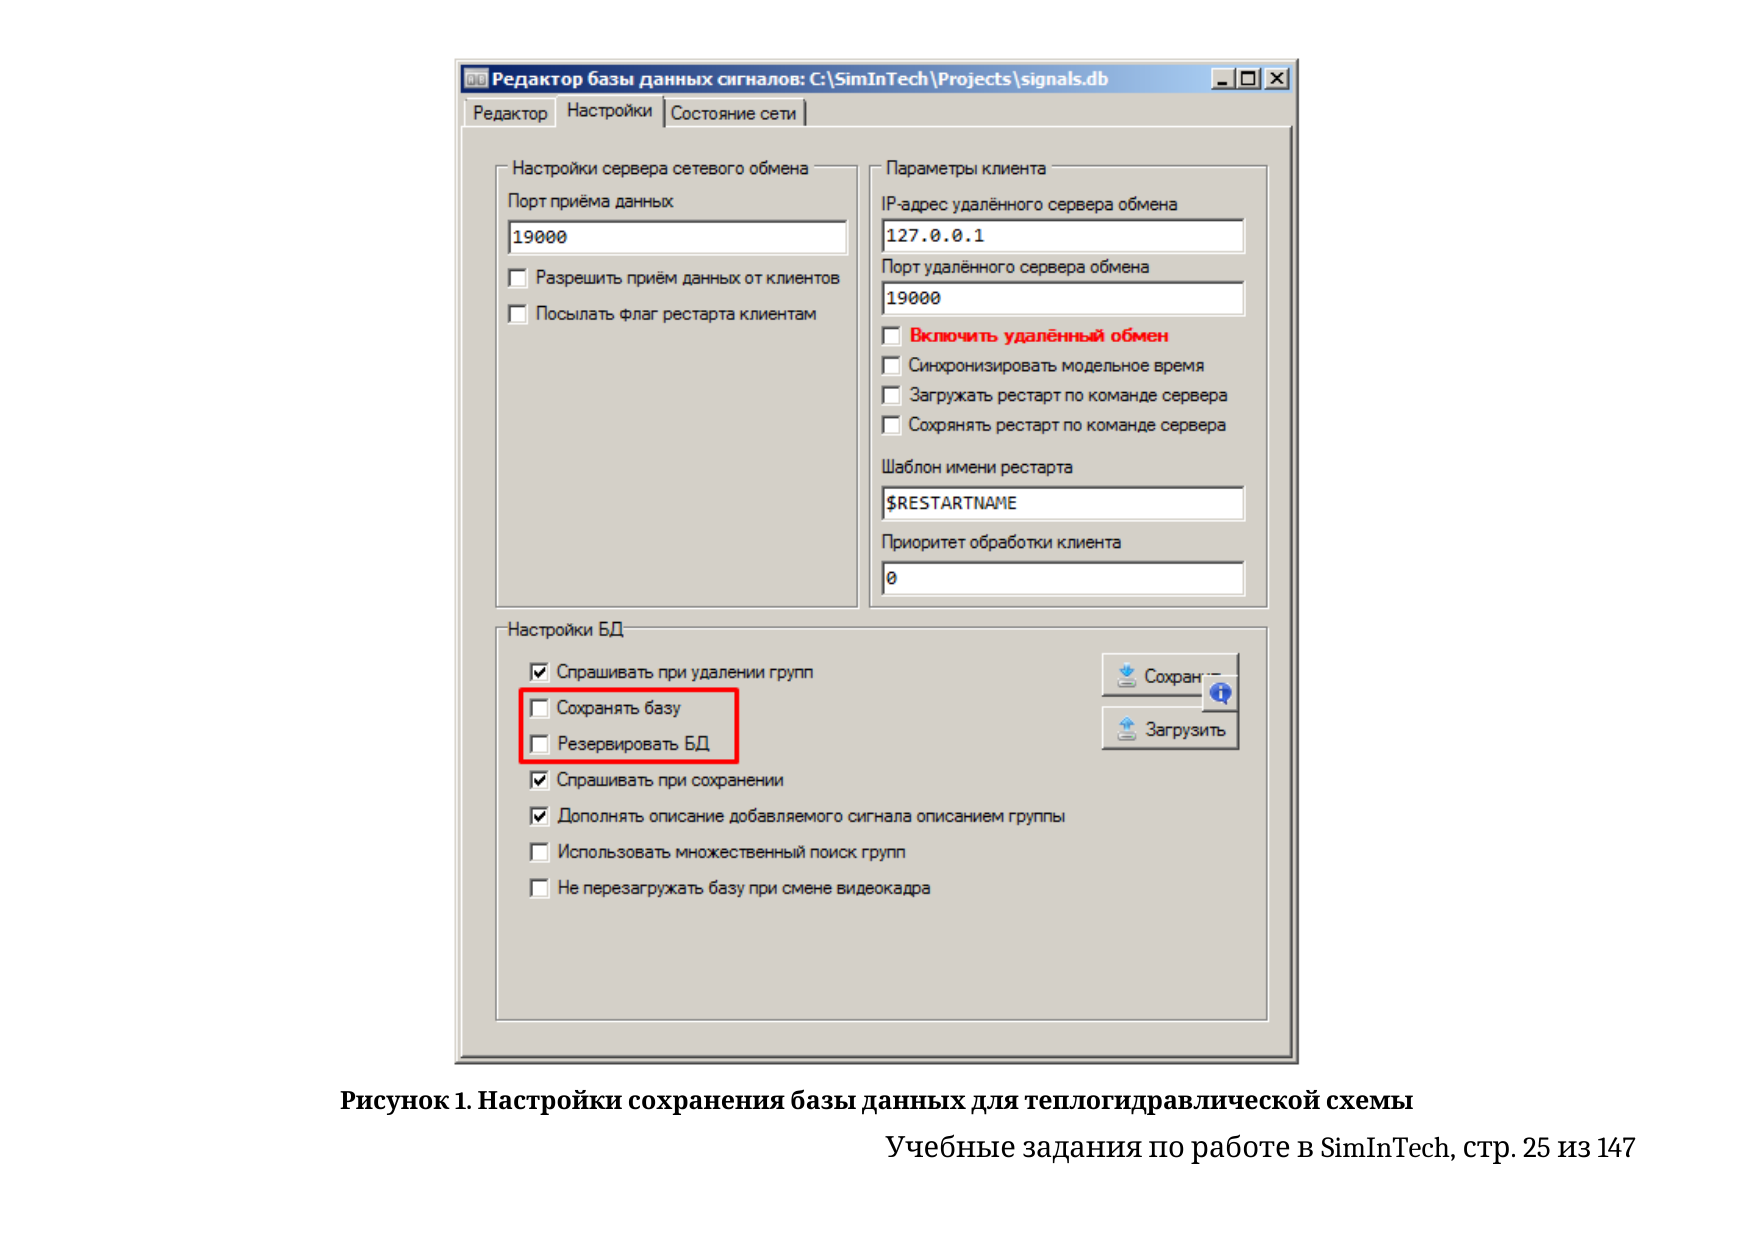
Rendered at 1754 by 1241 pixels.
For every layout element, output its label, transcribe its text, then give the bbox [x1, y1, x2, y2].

picture [447, 51, 1307, 1071]
